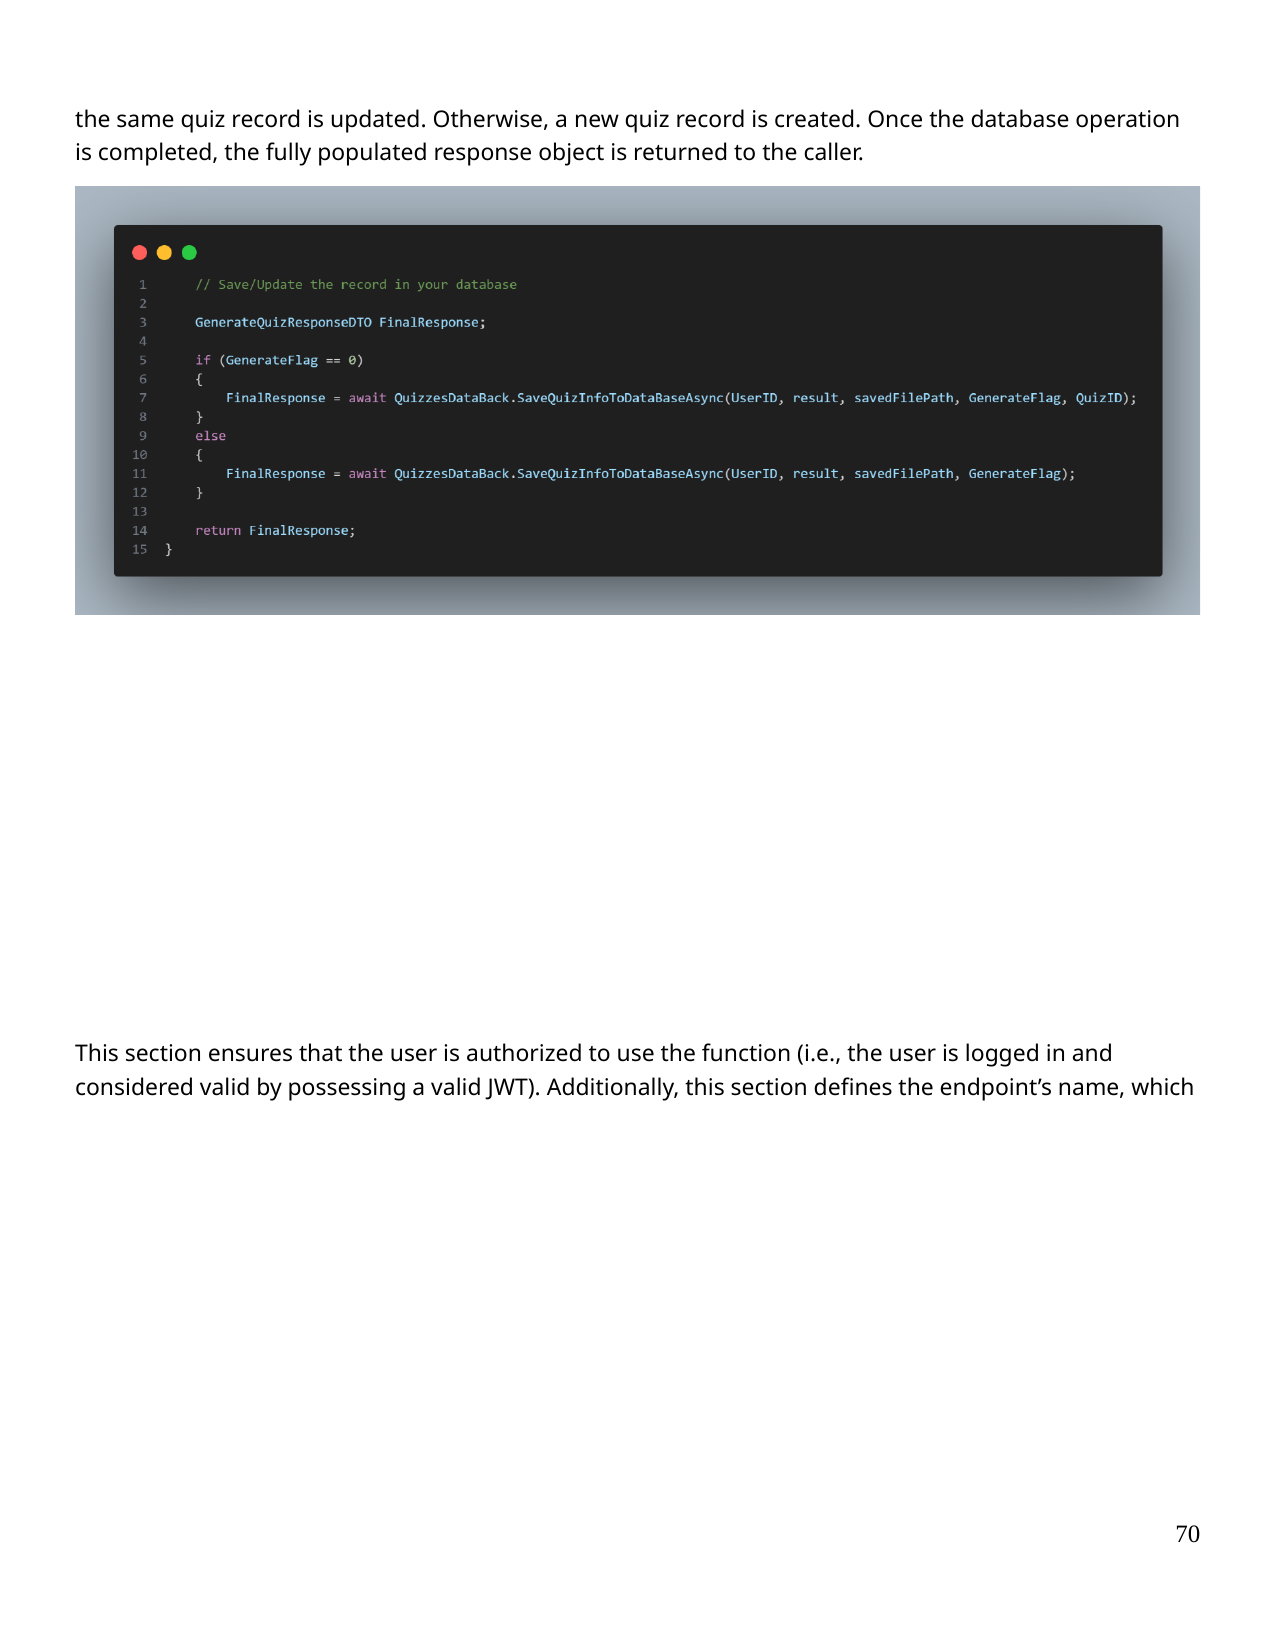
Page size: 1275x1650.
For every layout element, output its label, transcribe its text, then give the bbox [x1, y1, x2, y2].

picture [75, 186, 1200, 615]
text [75, 102, 1200, 167]
text This section ensures that the user is authorized to use the function (i.e., the user is logged in and considered valid by possessing a valid JWT). Additionally, this section defines the endpoint’s name, which will be called from the front end. [75, 1037, 1200, 1102]
